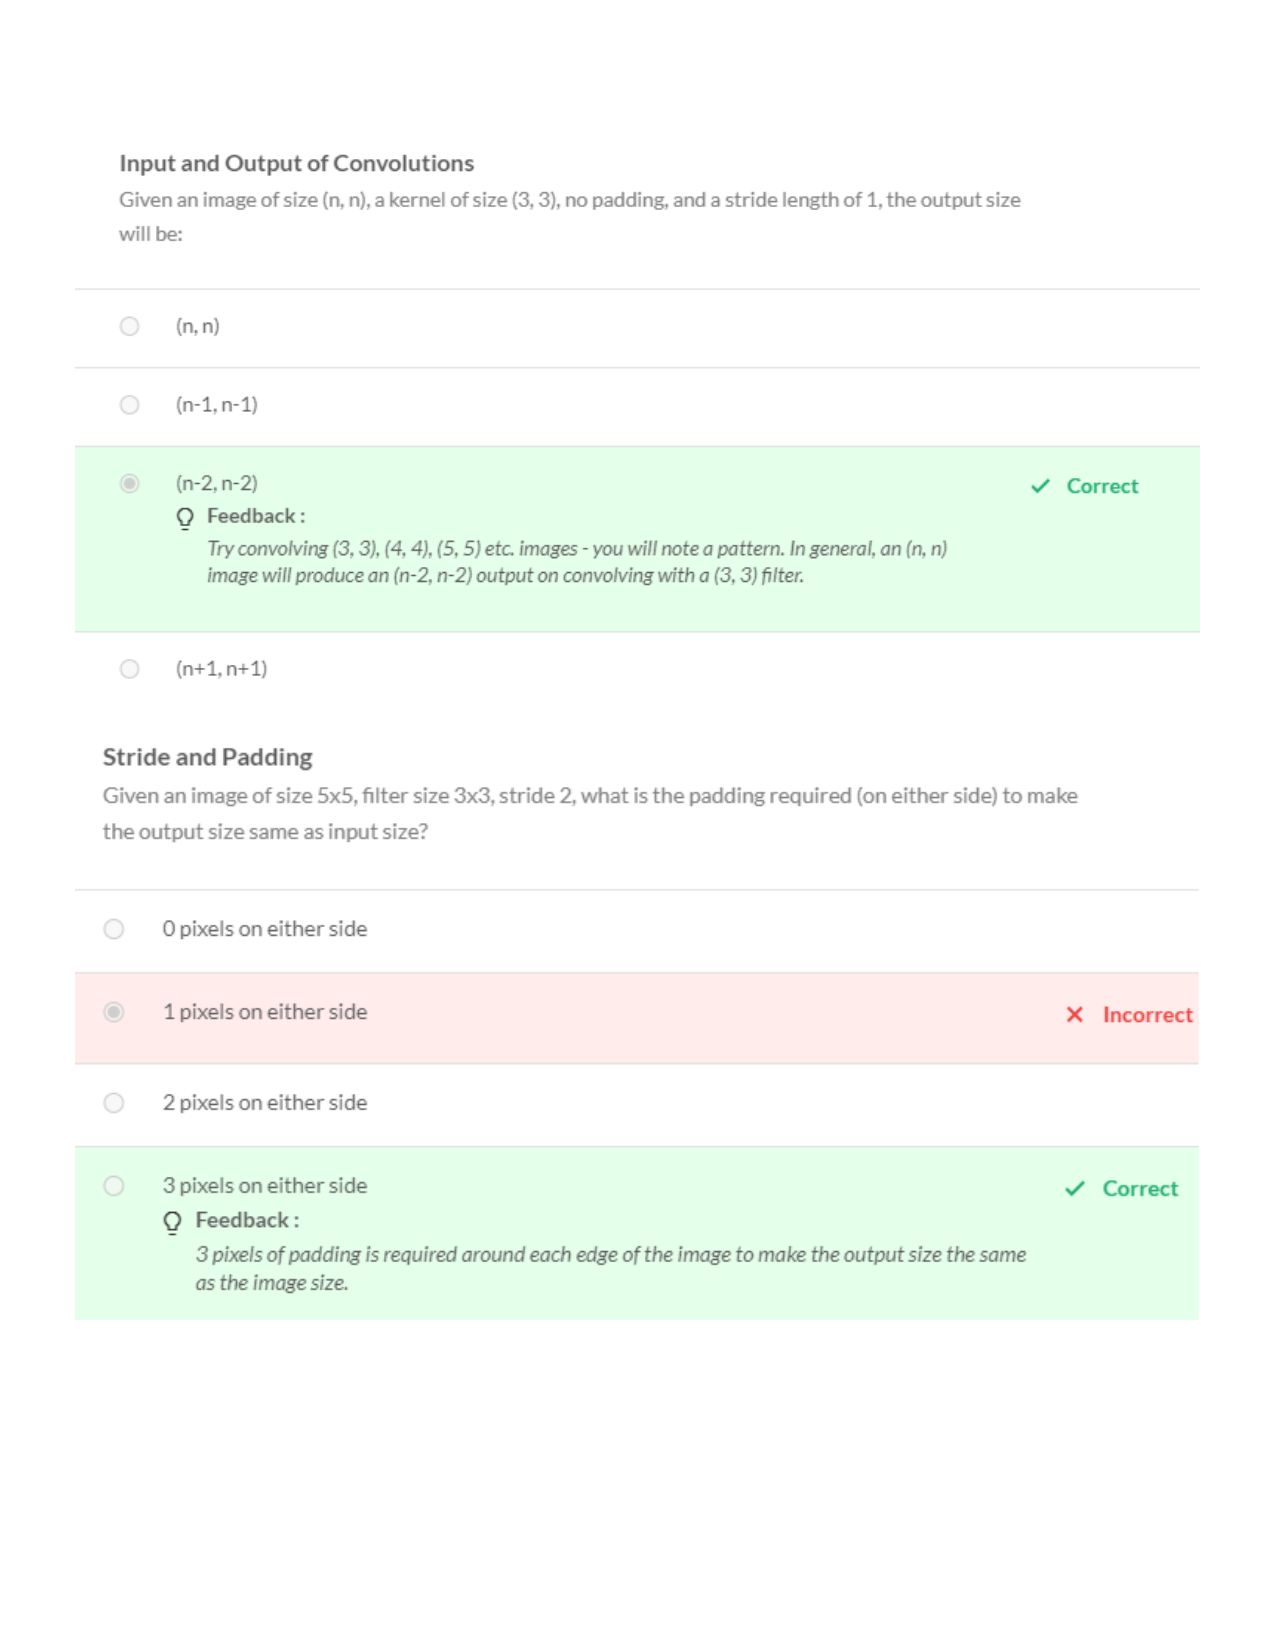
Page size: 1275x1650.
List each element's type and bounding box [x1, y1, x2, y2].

picture [75, 121, 1200, 707]
picture [75, 725, 1199, 1320]
